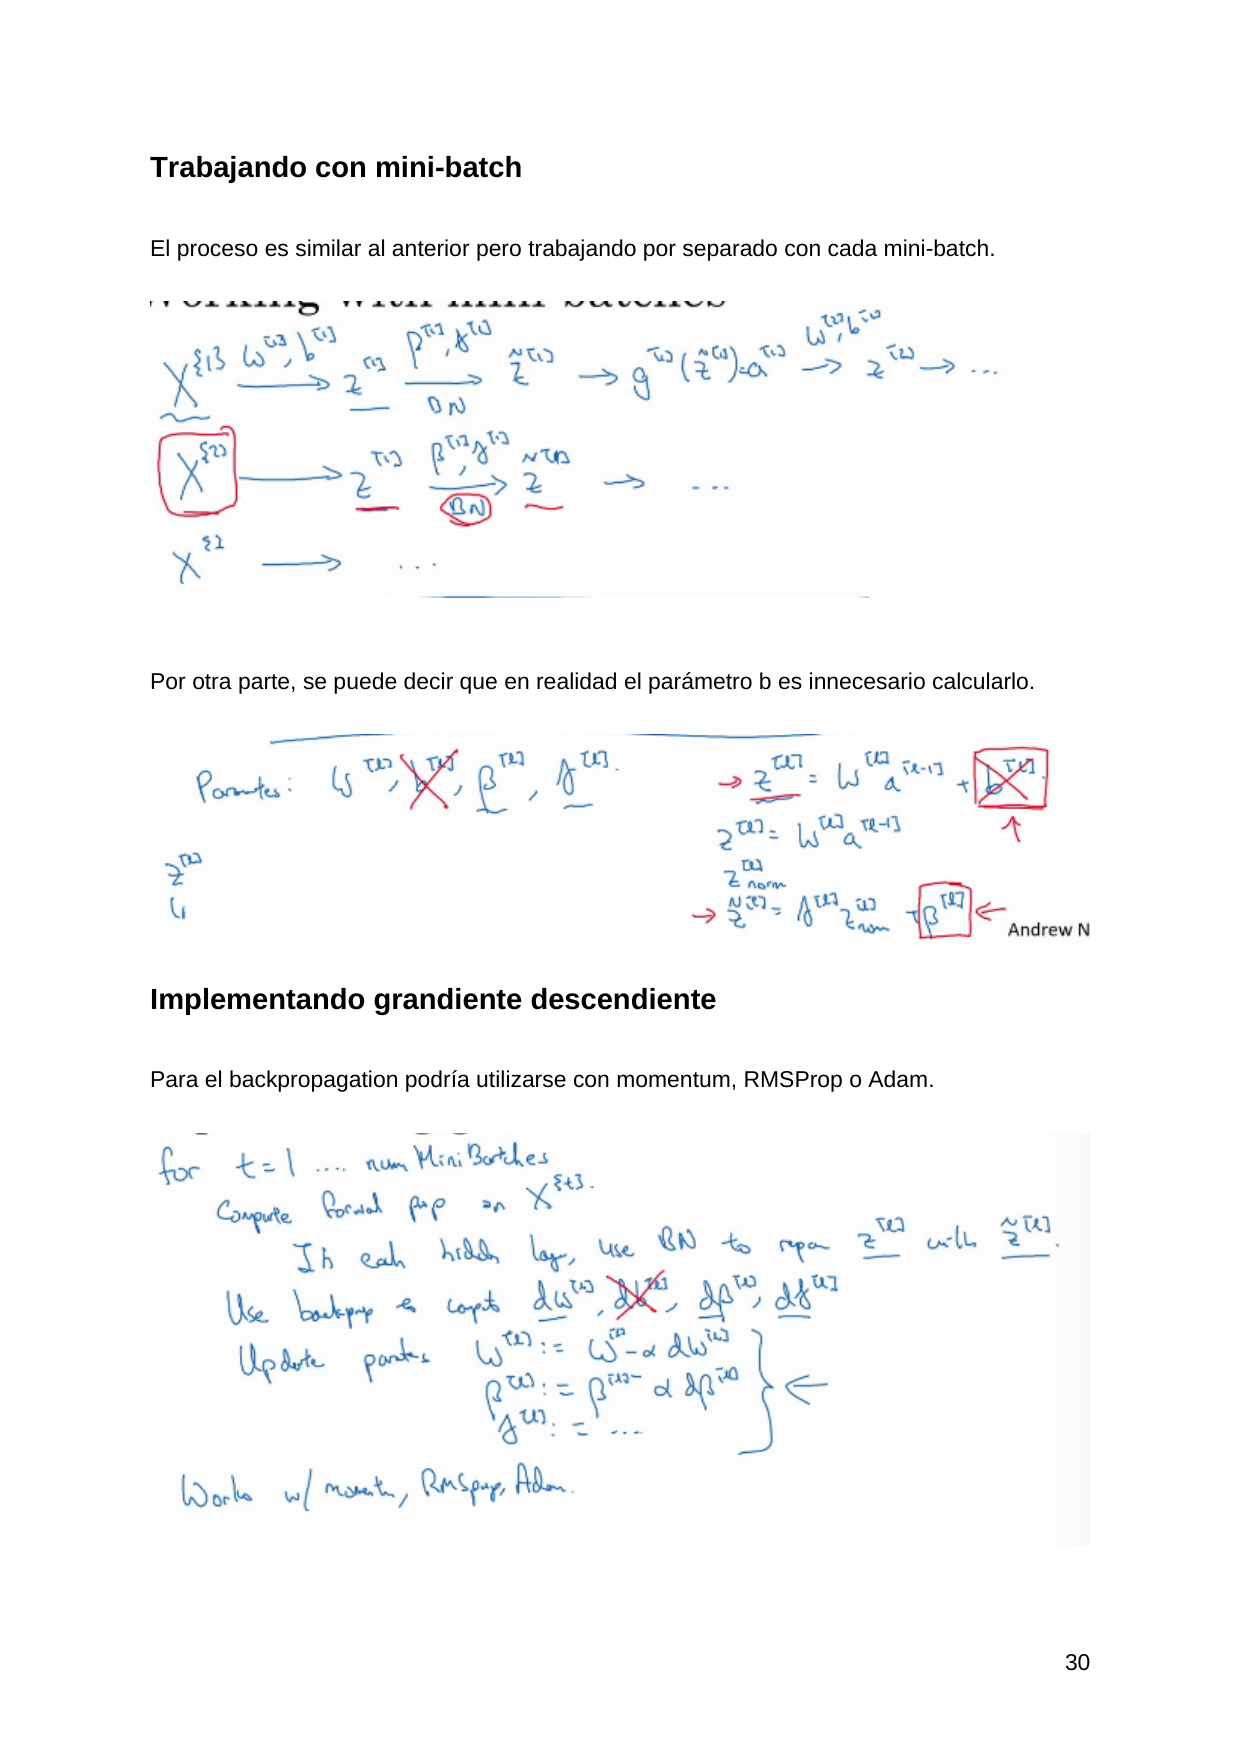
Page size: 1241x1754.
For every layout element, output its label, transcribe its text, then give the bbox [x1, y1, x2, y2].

picture [150, 1133, 1091, 1546]
subtitle Implementando grandiente descendiente [150, 982, 1090, 1015]
picture [150, 734, 1091, 943]
text El proceso es similar al anterior pero trabajando por separado con cada mini-batch. [150, 235, 1090, 261]
text Por otra parte, se puede decir que en realidad el parámetro b es innecesario calcularlo. [150, 668, 1090, 694]
picture [150, 301, 1091, 598]
text Para el backpropagation podría utilizarse con momentum, RMSProp o Adam. [150, 1066, 1090, 1093]
subtitle Trabajando con mini-batch [150, 150, 1090, 183]
